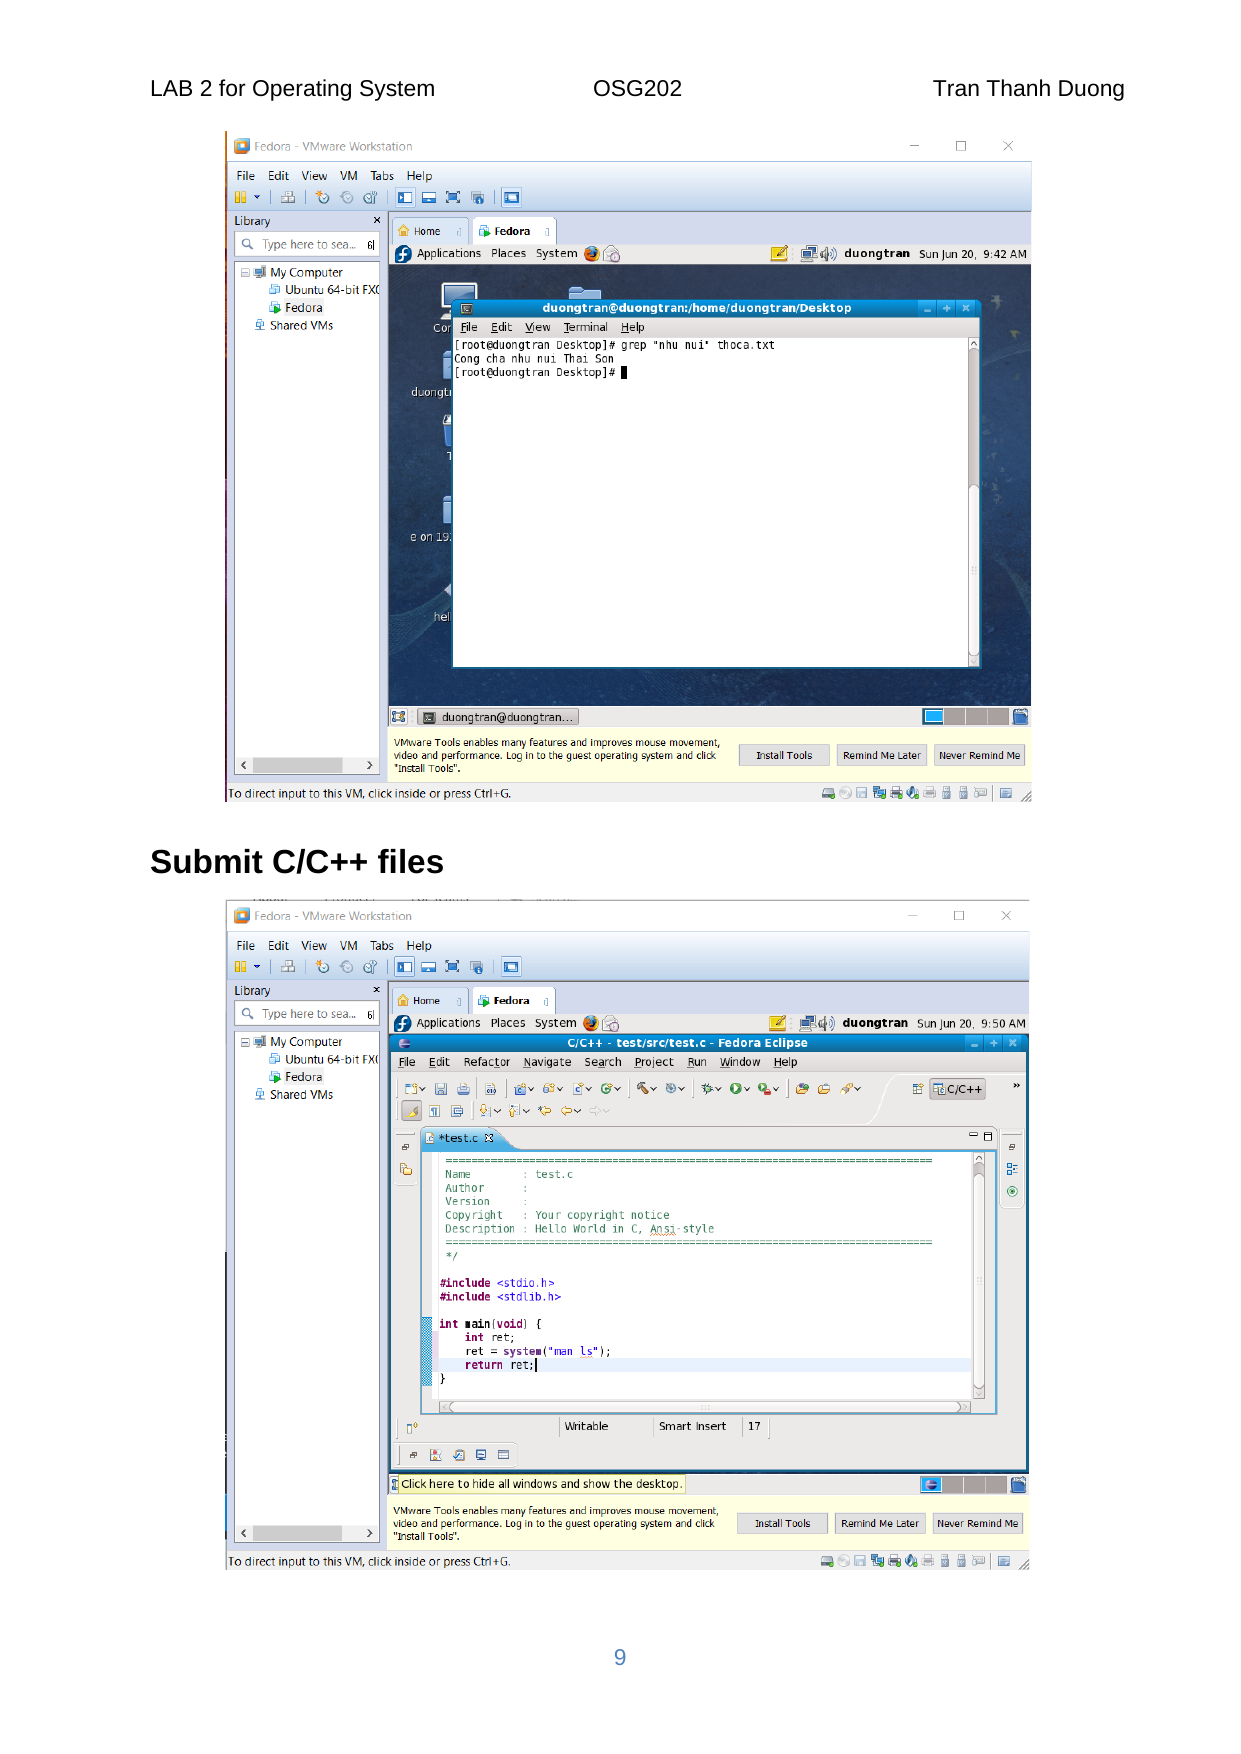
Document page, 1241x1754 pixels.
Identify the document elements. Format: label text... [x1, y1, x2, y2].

picture [225, 131, 1032, 802]
picture [225, 899, 1030, 1570]
subtitle Submit C/C++ files [150, 843, 1090, 881]
